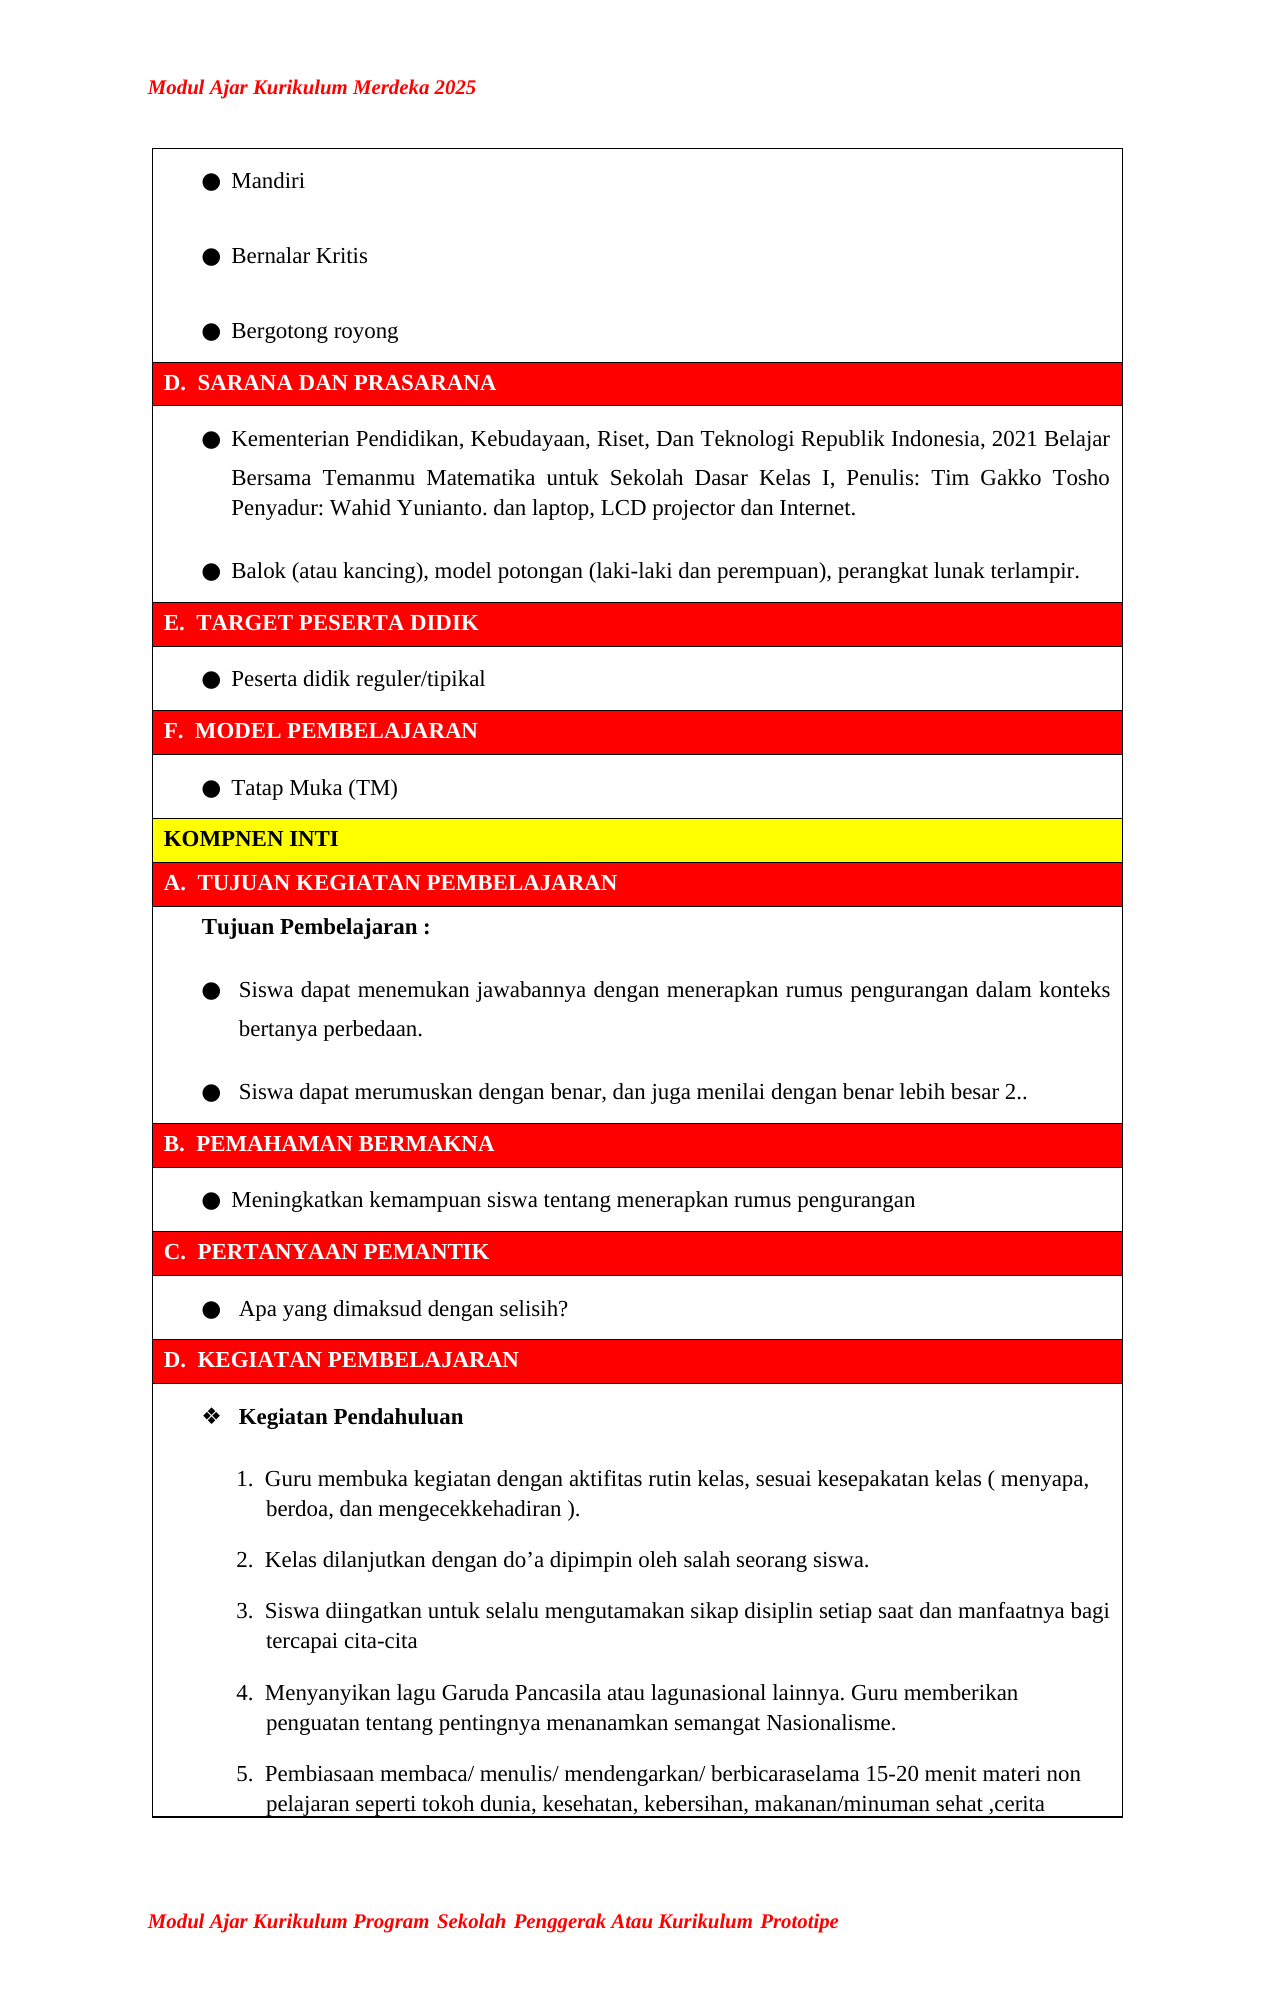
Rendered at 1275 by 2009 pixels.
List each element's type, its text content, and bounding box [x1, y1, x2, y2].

table_cell Kementerian Pendidikan, Kebudayaan, Riset, Dan Teknologi Republik Indonesia, 2021 Belajar Bersama Temanmu Matematika untuk Sekolah Dasar Kelas I, Penulis: Tim Gakko Tosho Penyadur: Wahid Yunianto. dan laptop, LCD projector dan Internet. Balok (atau kancing), model potongan (laki-laki dan perempuan), perangkat lunak terlampir. [153, 406, 1122, 602]
table_cell Tujuan Pembelajaran : Siswa dapat menemukan jawabannya dengan menerapkan rumus pengurangan dalam konteks bertanya perbedaan. Siswa dapat merumuskan dengan benar, dan juga menilai dengan benar lebih besar 2.. [153, 907, 1122, 1123]
table_cell A. TUJUAN KEGIATAN PEMBELAJARAN [153, 863, 1122, 906]
table_cell D. SARANA DAN PRASARANA [153, 363, 1122, 405]
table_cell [153, 1384, 1122, 1816]
table_cell E. TARGET PESERTA DIDIK [153, 603, 1122, 646]
table_cell C. PERTANYAAN PEMANTIK [153, 1232, 1122, 1275]
table_cell Peserta didik reguler/tipikal [153, 647, 1122, 710]
table_cell B. PEMAHAMAN BERMAKNA [153, 1124, 1122, 1167]
table_cell Tatap Muka (TM) [153, 755, 1122, 818]
table_cell D. KEGIATAN PEMBELAJARAN [153, 1340, 1122, 1383]
table_cell Meningkatkan kemampuan siswa tentang menerapkan rumus pengurangan [153, 1168, 1122, 1231]
table_cell Mandiri Bernalar Kritis Bergotong royong [153, 149, 1122, 362]
table_cell Apa yang dimaksud dengan selisih? [153, 1276, 1122, 1339]
table_cell KOMPNEN INTI [153, 819, 1122, 862]
table_cell F. MODEL PEMBELAJARAN [153, 711, 1122, 754]
